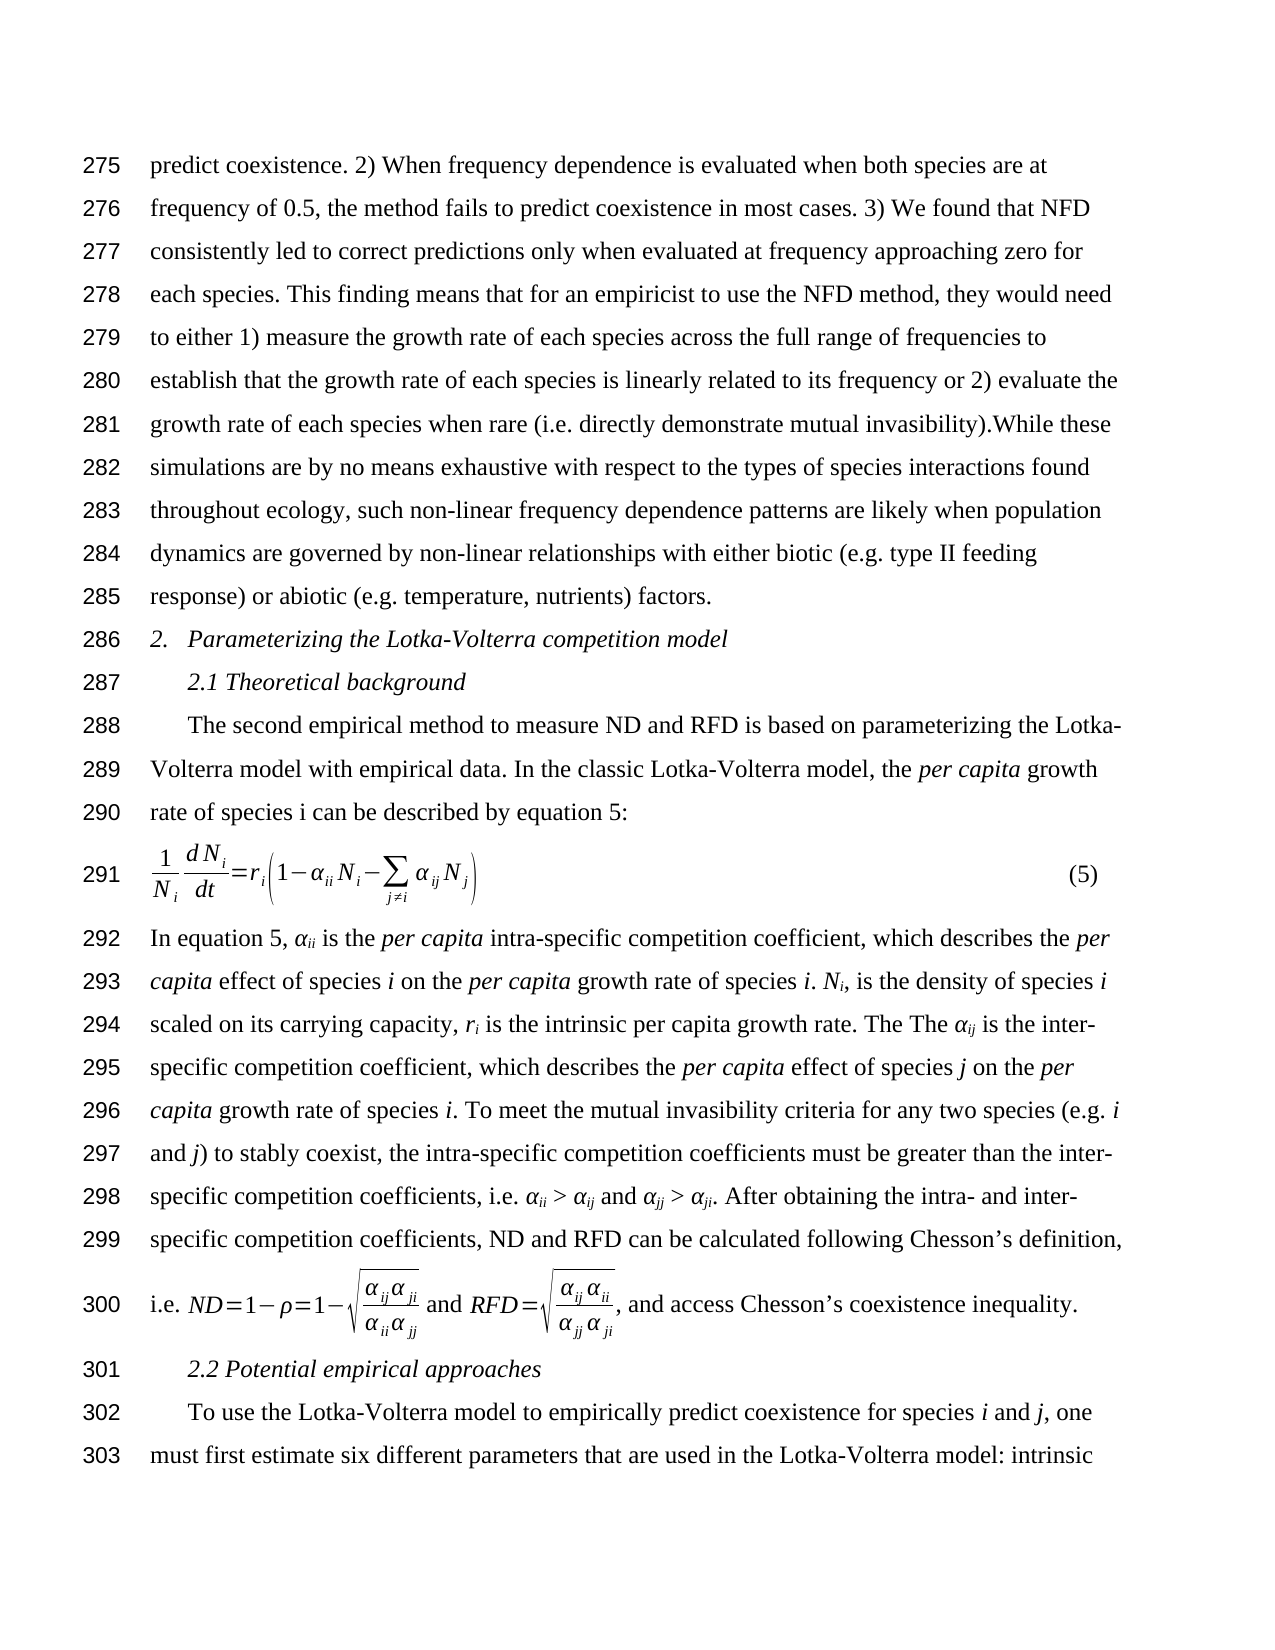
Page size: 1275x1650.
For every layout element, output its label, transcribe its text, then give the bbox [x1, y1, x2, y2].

text The second empirical method to measure ND and RFD is based on parameterizing the Lotka-Volterra model with empirical data. In the classic Lotka-Volterra model, the per capita growth rate of species i can be described by equation 5: [150, 711, 1125, 826]
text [150, 150, 1125, 610]
text 2.1 Theoretical background [187, 667, 1125, 696]
list Potential empirical approaches [187, 1354, 1125, 1383]
text (5) [150, 840, 1125, 908]
text In equation 5, αii is the per capita intra-specific competition coefficient, which describes the per capita effect of species i on the per capita growth rate of species i. Ni, is the density of species i scaled on its carrying capacity, ri is the intrinsic per capita growth rate. The The αij is the inter-specific competition coefficient, which describes the per capita effect of species j on the per capita growth rate of species i. To meet the mutual invasibility criteria for any two species (e.g. i and j) to stably coexist, the intra-specific competition coefficients must be greater than the inter-specific competition coefficients, i.e. αii > αij and αjj > αji. After obtaining the intra- and inter-specific competition coefficients, ND and RFD can be calculated following Chesson’s definition, i.e. and , and access Chesson’s coexistence inequality. [150, 923, 1125, 1340]
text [150, 1397, 1125, 1469]
list Parameterizing the Lotka-Volterra competition model [150, 624, 1125, 653]
